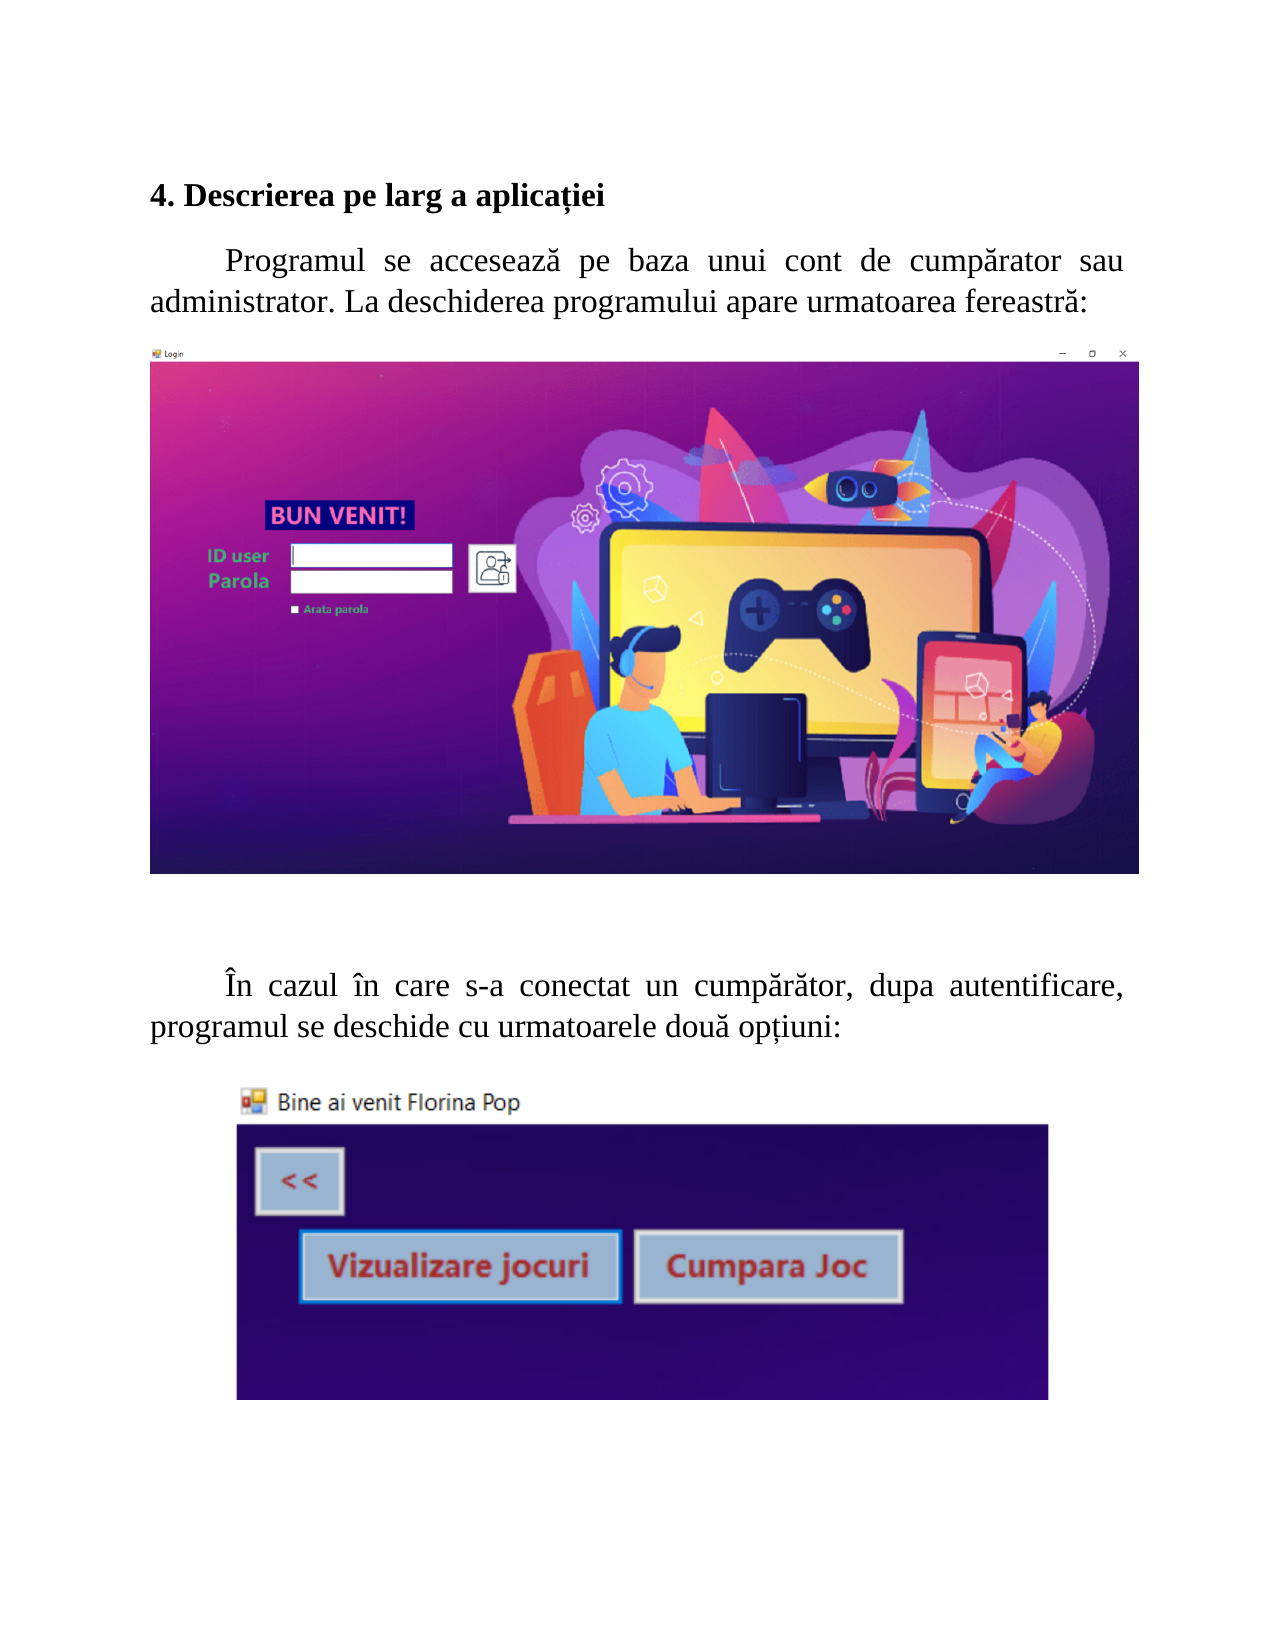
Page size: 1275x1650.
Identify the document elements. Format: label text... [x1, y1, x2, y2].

text Programul se accesează pe baza unui cont de cumpărator sau administrator. La deschiderea programului apare urmatoarea fereastră: [150, 241, 1125, 319]
picture [236, 1080, 1049, 1400]
picture [150, 346, 1139, 874]
text În cazul în care s-a conectat un cumpărător, dupa autentificare, programul se deschide cu urmatoarele două opțiuni: [150, 966, 1125, 1044]
text 4. Descrierea pe larg a aplicației [150, 175, 1125, 213]
